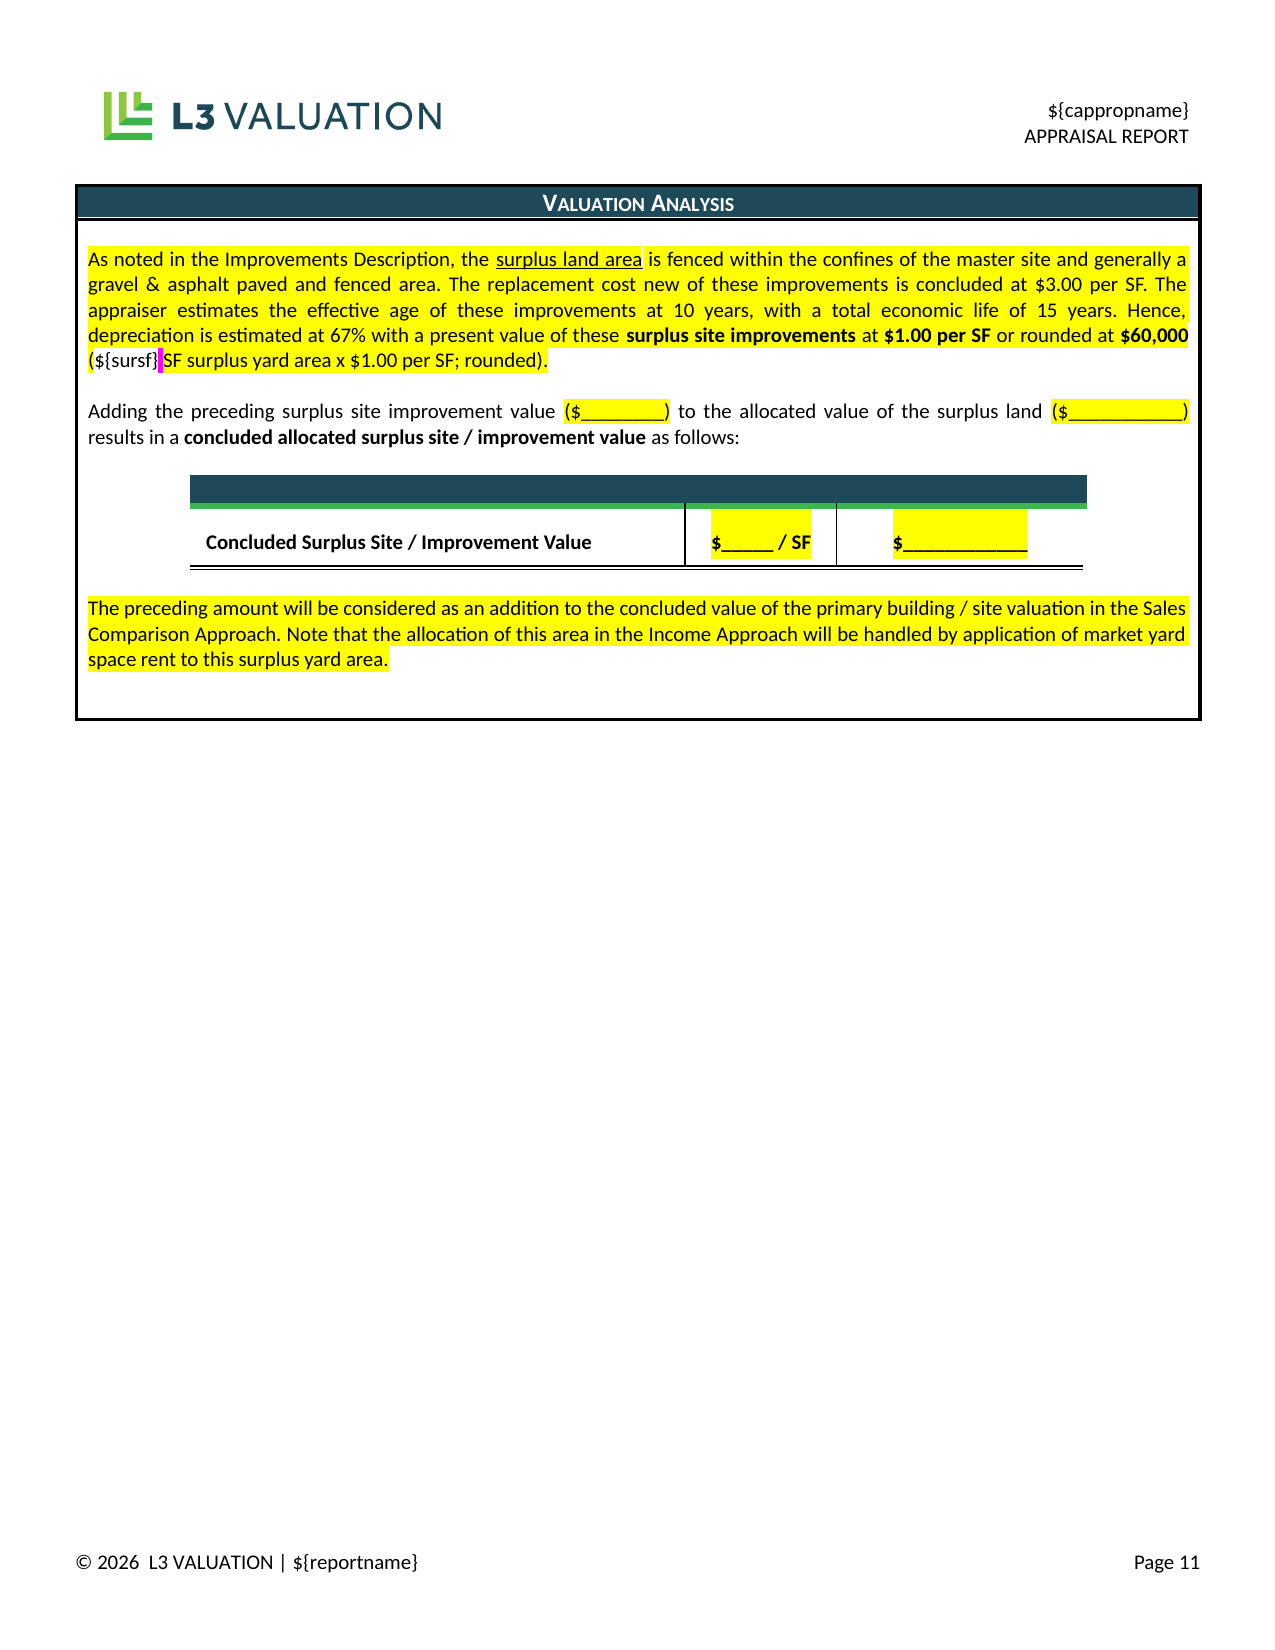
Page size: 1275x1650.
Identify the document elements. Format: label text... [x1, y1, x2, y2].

picture [88, 75, 455, 156]
table_header Valuation Analysis [78, 187, 1198, 217]
